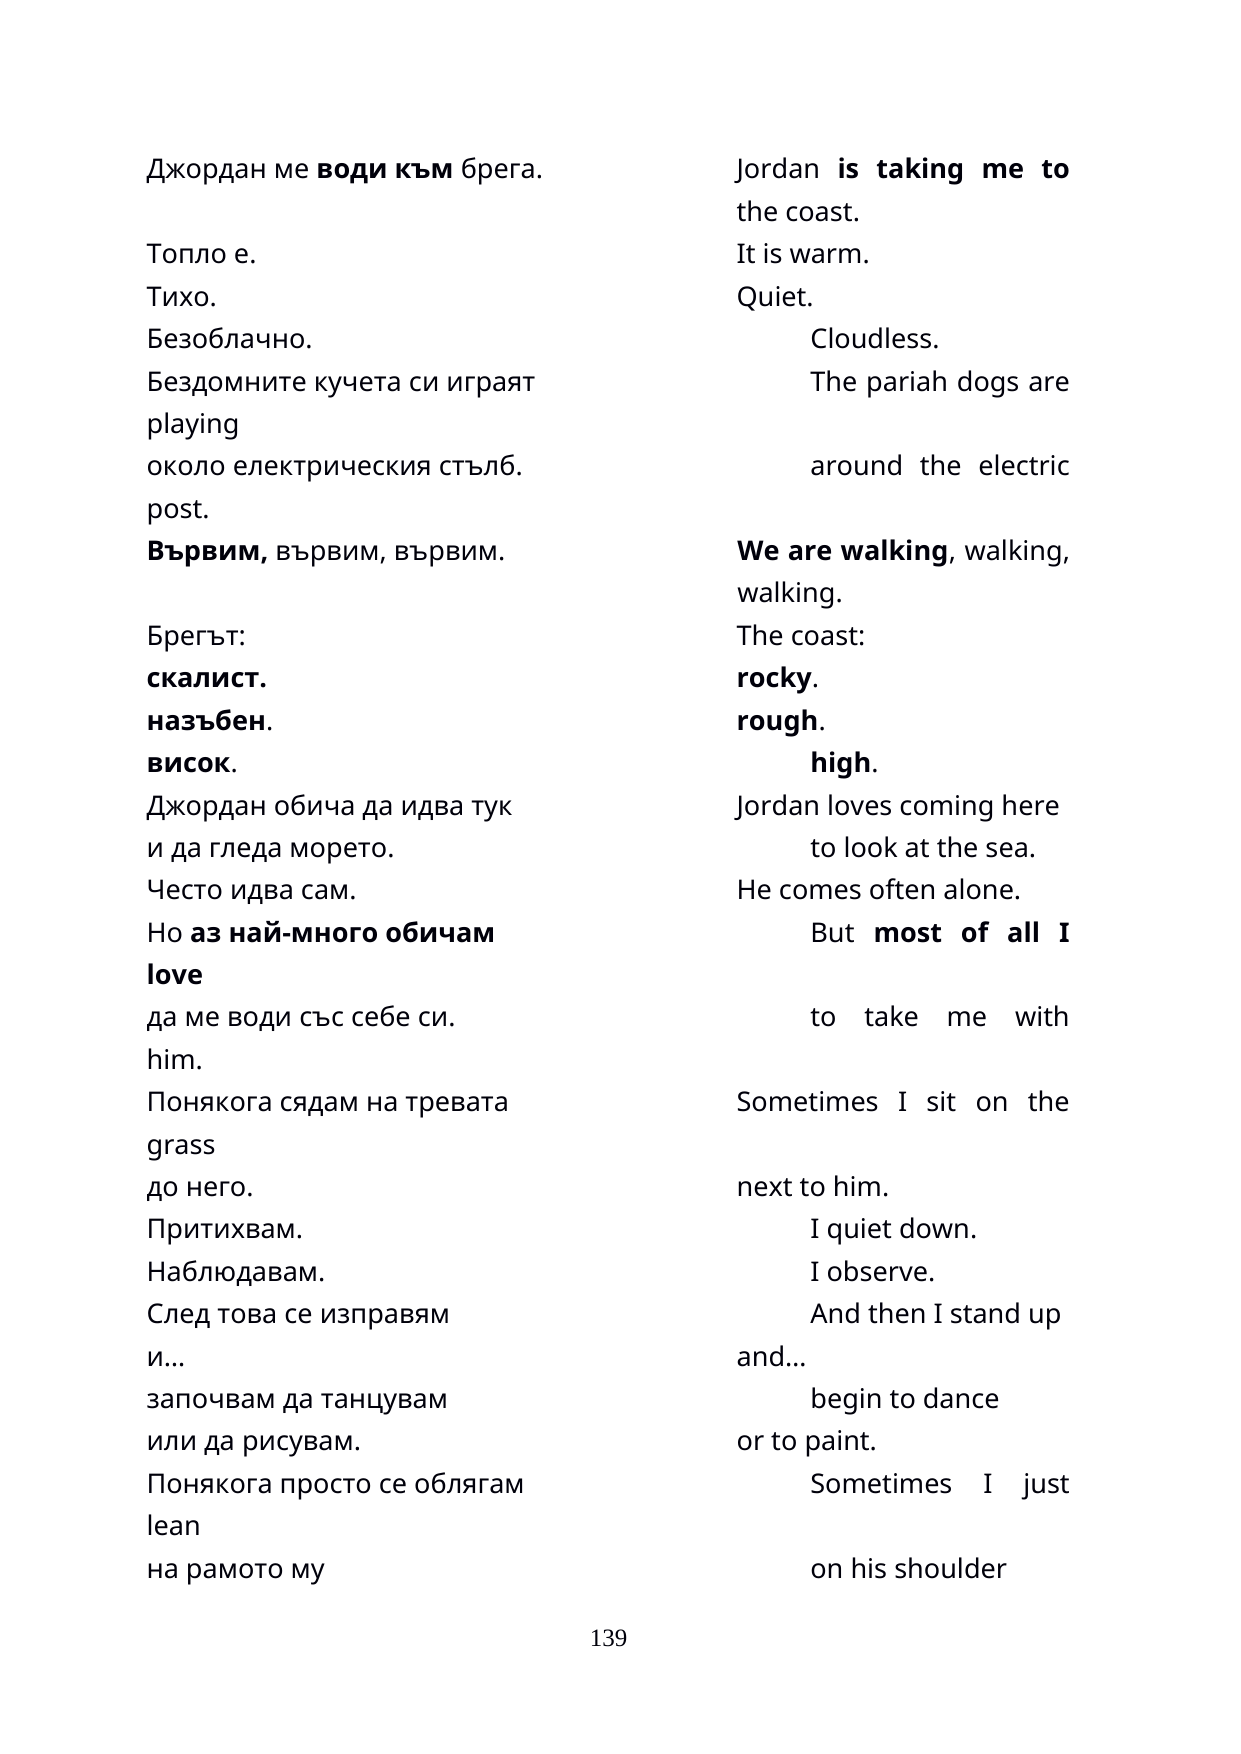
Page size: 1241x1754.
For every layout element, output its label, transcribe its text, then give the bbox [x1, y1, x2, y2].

text Топло е. It is warm. [146, 235, 1070, 272]
text Джордан обича да идва тук Jordan loves coming here [146, 786, 1070, 823]
text Притихвам. I quiet down. [146, 1210, 1070, 1247]
text Но аз най-много обичам But most of all I love [146, 913, 1070, 992]
text започвам да танцувам begin to dance [146, 1379, 1070, 1416]
text Бездомните кучета си играят The pariah dogs are playing [146, 362, 1070, 441]
text Понякога просто се облягам Sometimes I just lean [146, 1464, 1070, 1543]
text Джордан ме води към брега. Jordan is taking me to the coast. [146, 150, 1070, 229]
text назъбен. rough. [146, 701, 1070, 738]
text Наблюдавам. I observe. [146, 1252, 1070, 1289]
text до него. next to him. [146, 1167, 1070, 1204]
text Брегът: The coast: [146, 616, 1070, 653]
text Вървим, вървим, вървим. We are walking, walking, walking. [146, 532, 1070, 611]
text Тихо. Quiet. [146, 277, 1070, 314]
text Често идва сам. He comes often alone. [146, 871, 1070, 908]
text и да гледа морето. to look at the sea. [146, 828, 1070, 865]
text или да рисувам. оr to paint. [146, 1422, 1070, 1459]
text скалист. rocky. [146, 659, 1070, 696]
text висок. high. [146, 743, 1070, 780]
text да ме води със себе си. to take me with him. [146, 998, 1070, 1077]
text Понякога сядам на тревата Sometimes I sit on the grass [146, 1083, 1070, 1162]
text и… and… [146, 1337, 1070, 1374]
text Безоблачно. Cloudless. [146, 319, 1070, 356]
text След това се изправям And then I stand up [146, 1295, 1070, 1332]
text на рамото му on his shoulder [146, 1549, 1070, 1586]
text около електрическия стълб. аround the electric post. [146, 447, 1070, 526]
